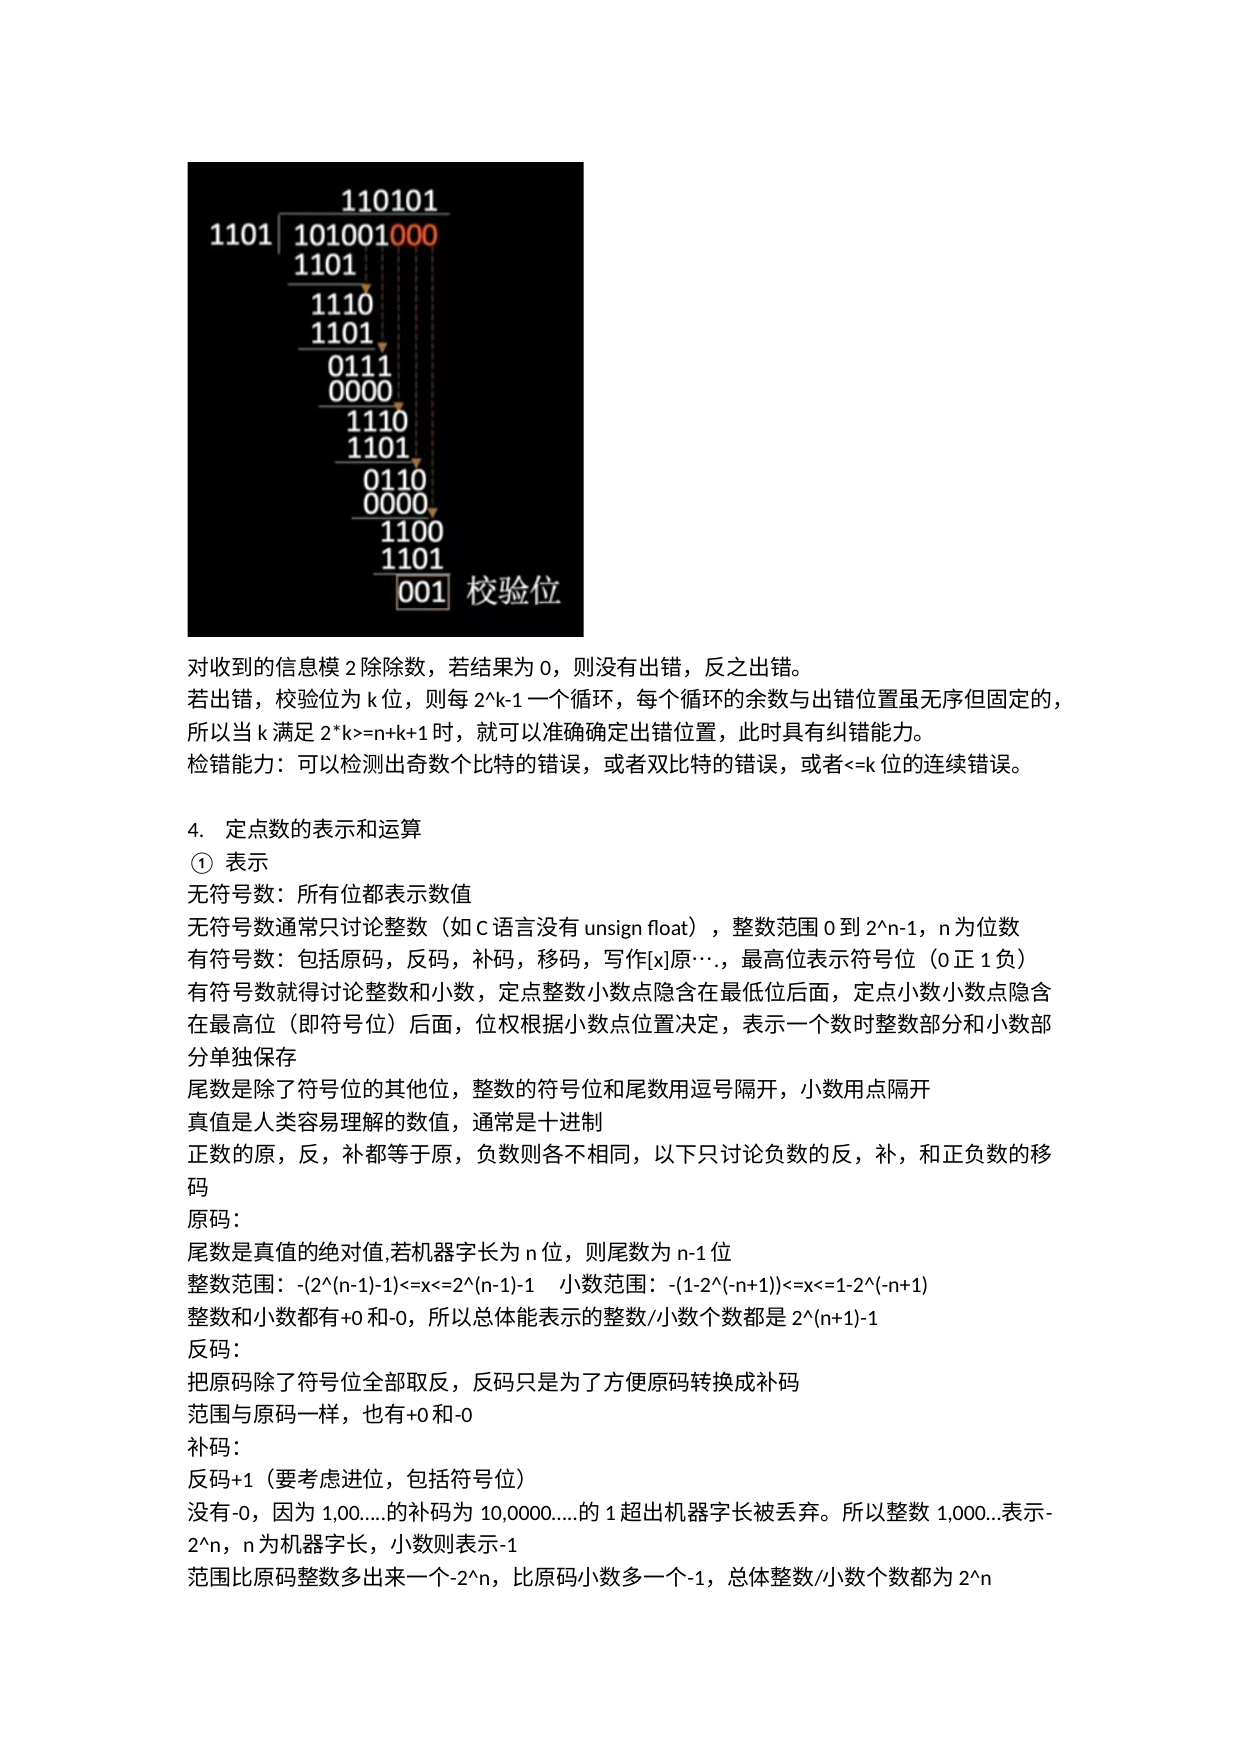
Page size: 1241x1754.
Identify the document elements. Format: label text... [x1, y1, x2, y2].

text 若出错，校验位为k位，则每2^k-1一个循环，每个循环的余数与出错位置虽无序但固定的，所以当k满足2*k>=n+k+1时，就可以准确确定出错位置，此时具有纠错能力。 [187, 682, 1053, 747]
text 原码： [187, 1202, 1053, 1234]
text 把原码除了符号位全部取反，反码只是为了方便原码转换成补码 [187, 1364, 1053, 1397]
picture [187, 162, 584, 637]
list 定点数的表示和运算 [187, 812, 1053, 844]
text 尾数是真值的绝对值,若机器字长为n位，则尾数为n-1位 [187, 1234, 1053, 1267]
text 反码+1（要考虑进位，包括符号位） [187, 1462, 1053, 1494]
text 整数范围：-(2^(n-1)-1)<=x<=2^(n-1)-1 小数范围：-(1-2^(-n+1))<=x<=1-2^(-n+1) [187, 1267, 1053, 1299]
text 补码： [187, 1429, 1053, 1462]
text 范围比原码整数多出来一个-2^n，比原码小数多一个-1，总体整数/小数个数都为2^n [187, 1559, 1053, 1592]
text 正数的原，反，补都等于原，负数则各不相同，以下只讨论负数的反，补，和正负数的移码 [187, 1137, 1053, 1202]
list 表示 [187, 844, 1053, 877]
text 检错能力：可以检测出奇数个比特的错误，或者双比特的错误，或者<=k位的连续错误。 [187, 747, 1053, 779]
text 对收到的信息模2除除数，若结果为0，则没有出错，反之出错。 [187, 649, 1053, 682]
text 没有-0，因为1,00…..的补码为10,0000…..的1超出机器字长被丢弃。所以整数1,000…表示-2^n，n为机器字长，小数则表示-1 [187, 1494, 1053, 1559]
text 真值是人类容易理解的数值，通常是十进制 [187, 1104, 1053, 1137]
text 无符号数通常只讨论整数（如C语言没有unsign float），整数范围0到2^n-1，n为位数 [187, 909, 1053, 942]
text 范围与原码一样，也有+0和-0 [187, 1397, 1053, 1429]
text 整数和小数都有+0和-0，所以总体能表示的整数/小数个数都是2^(n+1)-1 [187, 1299, 1053, 1332]
text 有符号数就得讨论整数和小数，定点整数小数点隐含在最低位后面，定点小数小数点隐含在最高位（即符号位）后面，位权根据小数点位置决定，表示一个数时整数部分和小数部分单独保存 [187, 974, 1053, 1072]
text 无符号数：所有位都表示数值 [187, 877, 1053, 909]
text 反码： [187, 1332, 1053, 1364]
text 尾数是除了符号位的其他位，整数的符号位和尾数用逗号隔开，小数用点隔开 [187, 1072, 1053, 1104]
text 有符号数：包括原码，反码，补码，移码，写作[x]原….，最高位表示符号位（0正1负） [187, 942, 1053, 974]
